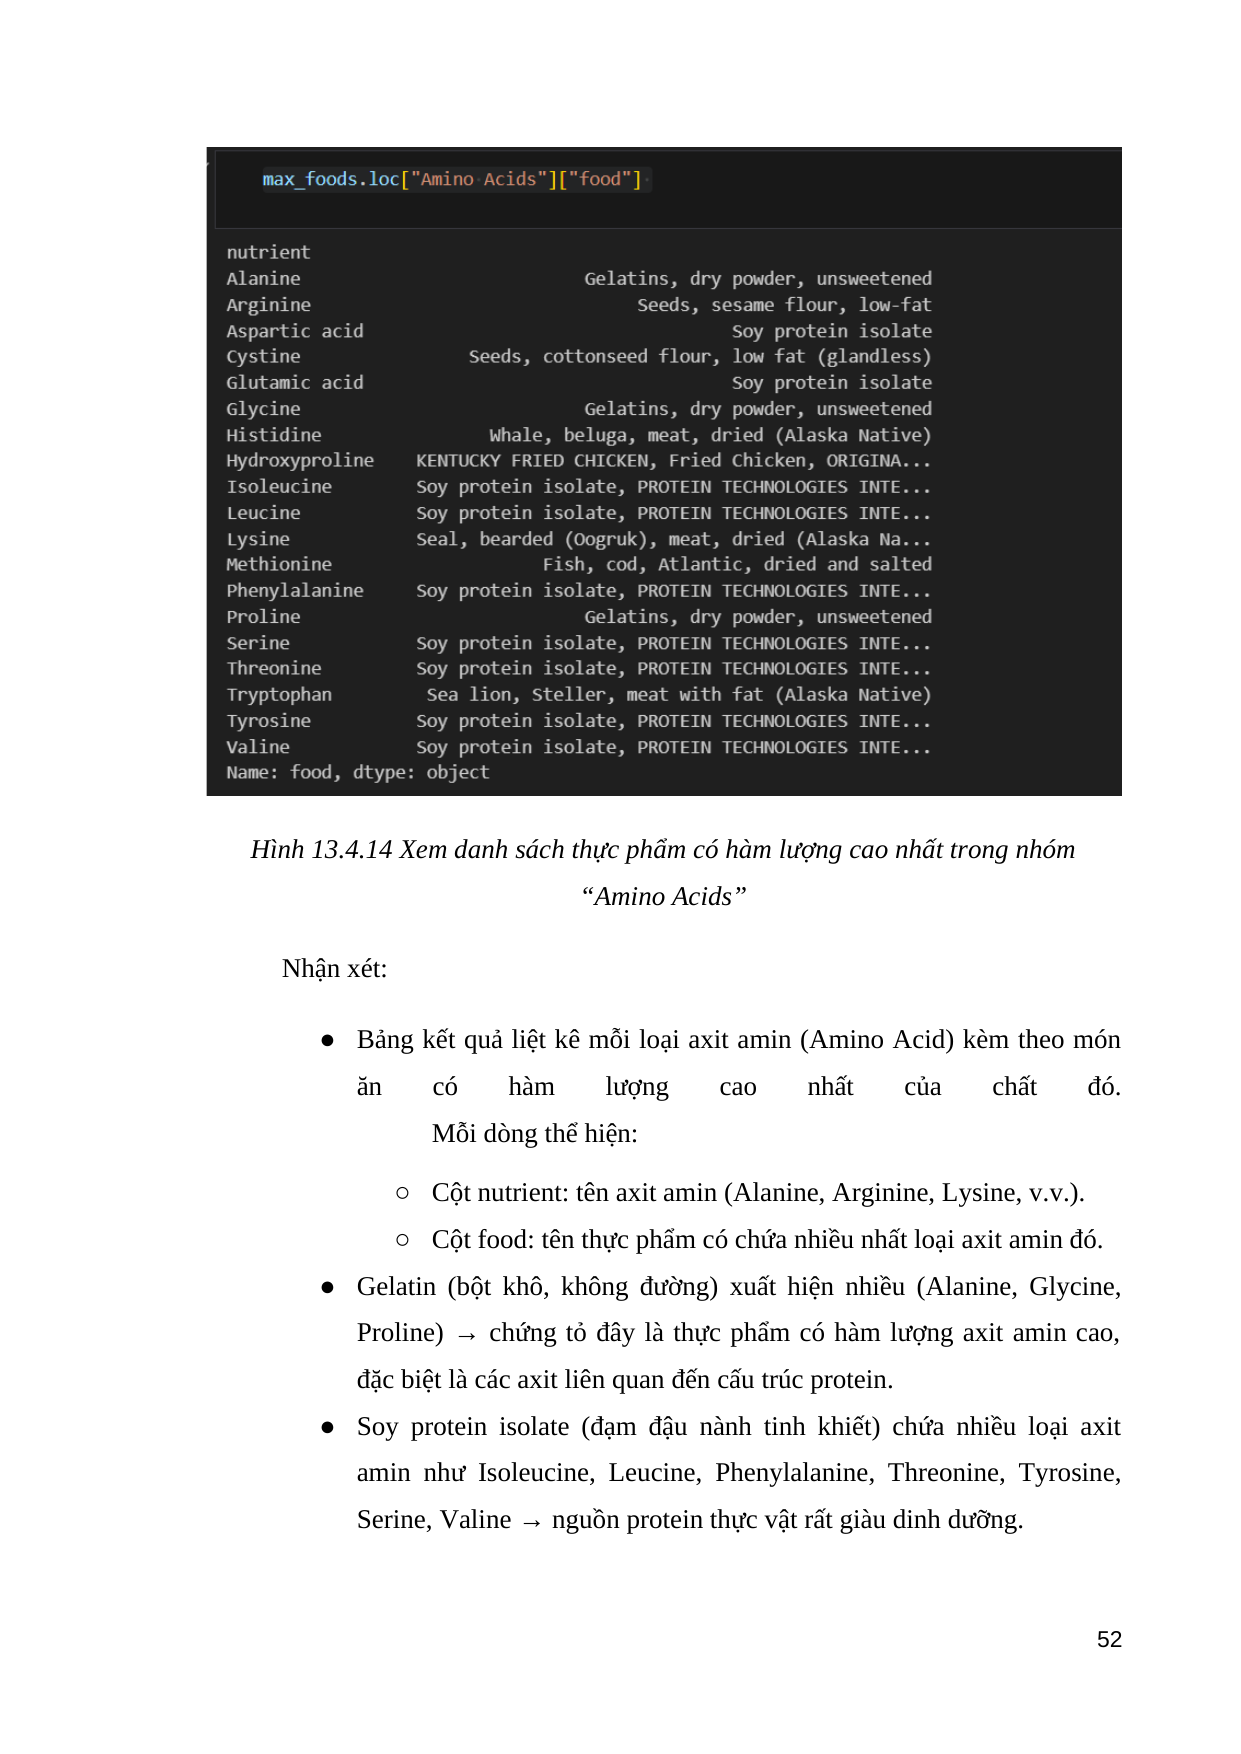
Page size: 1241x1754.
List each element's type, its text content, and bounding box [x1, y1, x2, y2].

list Bảng kết quả liệt kê mỗi loại axit amin (Amino Acid) kèm theo món ăn có hàm lượng cao nhất của chất đó. Mỗi dòng thể hiện: [319, 1024, 1122, 1148]
list Cột food: tên thực phẩm có chứa nhiều nhất loại axit amin đó. [394, 1223, 1122, 1254]
list Gelatin (bột khô, không đường) xuất hiện nhiều (Alanine, Glycine, Proline) → chứng tỏ đây là thực phẩm có hàm lượng axit amin cao, đặc biệt là các axit liên quan đến cấu trúc protein. [319, 1270, 1122, 1394]
list Cột nutrient: tên axit amin (Alanine, Arginine, Lysine, v.v.). [394, 1176, 1122, 1207]
list Soy protein isolate (đạm đậu nành tinh khiết) chứa nhiều loại axit amin như Isoleucine, Leucine, Phenylalanine, Threonine, Tyrosine, Serine, Valine → nguồn protein thực vật rất giàu dinh dưỡng. [319, 1410, 1122, 1534]
picture [206, 147, 1122, 796]
text Hình 13.4.14 Xem danh sách thực phẩm có hàm lượng cao nhất trong nhóm “Amino Acids” [207, 834, 1122, 911]
text Nhận xét: [207, 952, 1122, 983]
